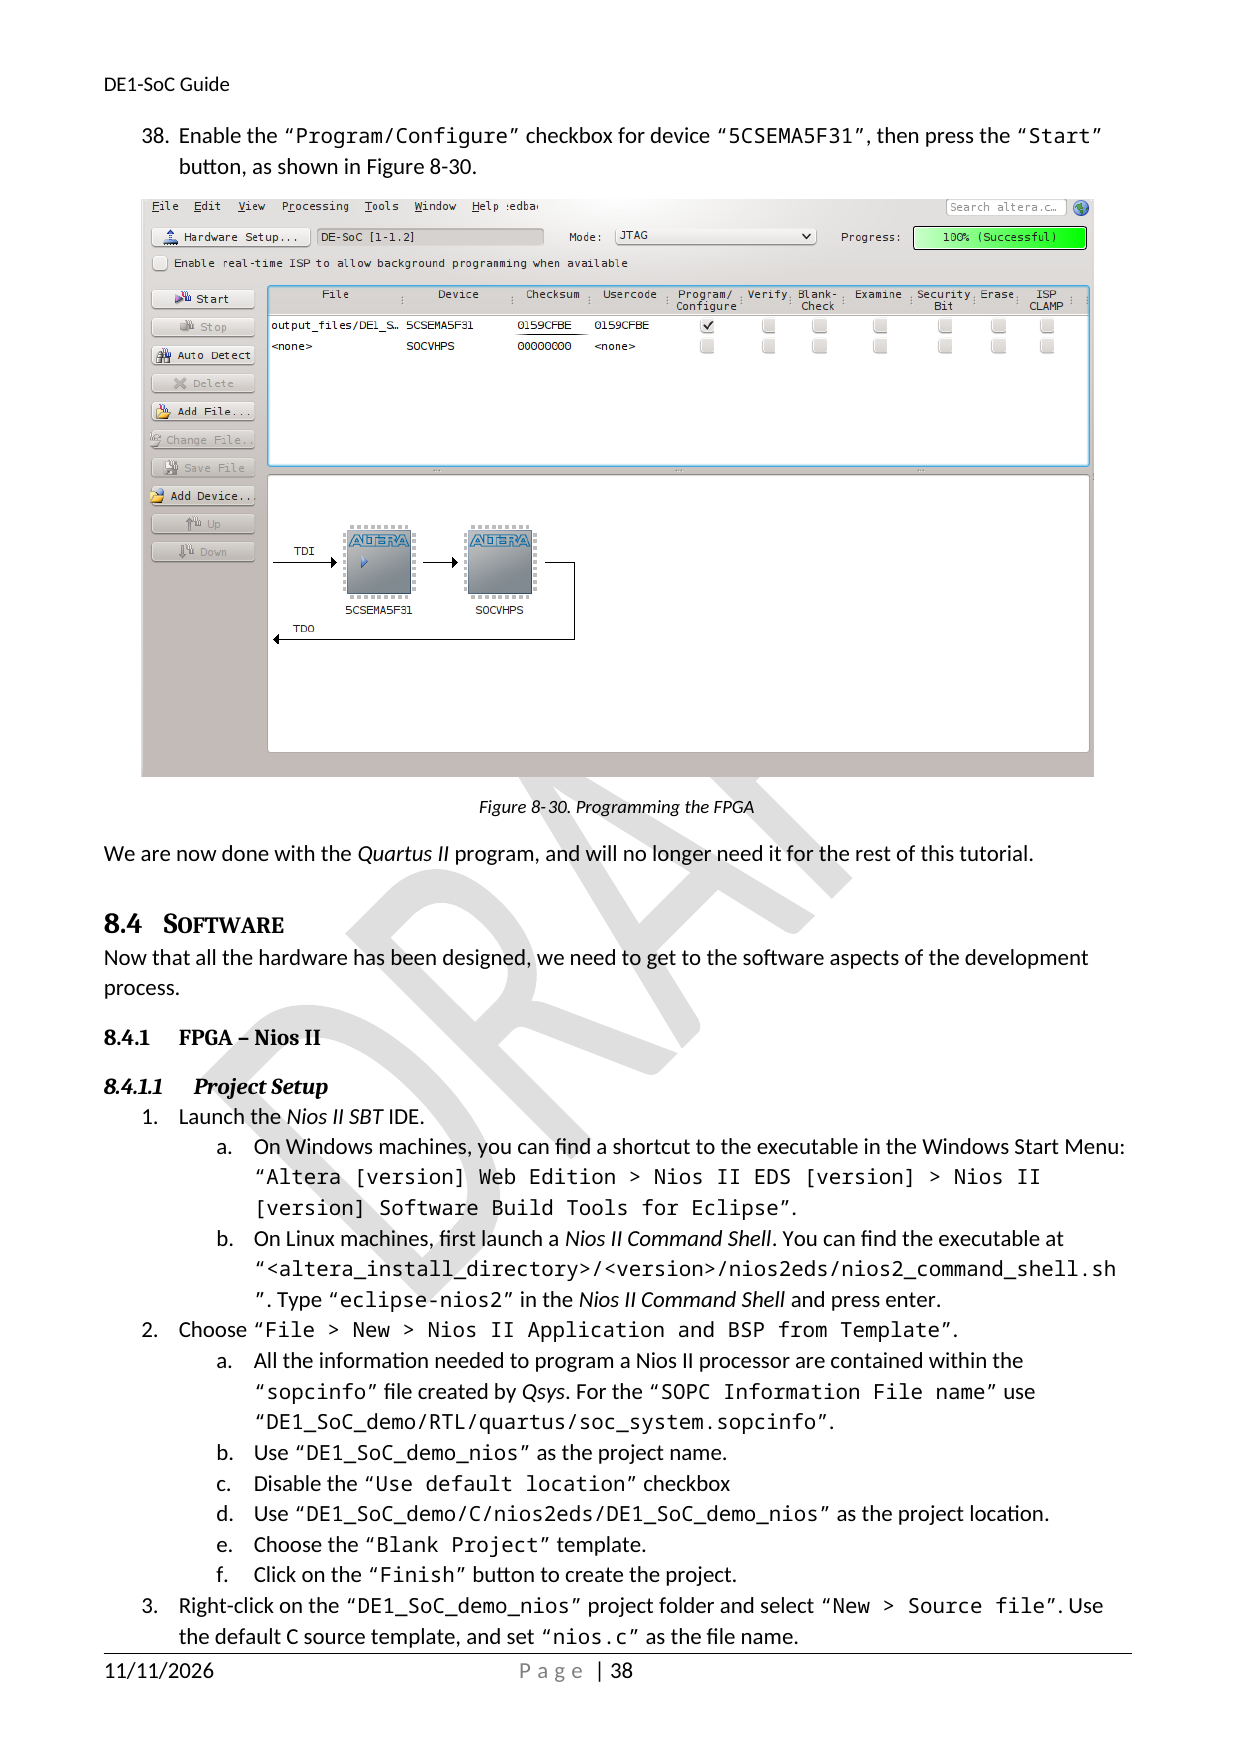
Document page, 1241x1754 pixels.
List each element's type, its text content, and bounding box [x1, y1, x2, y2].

list On Windows machines, you can find a shortcut to the executable in the Windows Start Menu: “Altera [version] Web Edition > Nios II EDS [version] > Nios II [version] Software Build Tools for Eclipse”. [216, 1132, 1132, 1222]
picture [141, 199, 1094, 777]
list Choose “File > New > Nios II Application and BSP from Template”. [141, 1316, 1132, 1344]
list All the information needed to program a Nios II processor are contained within the “sopcinfo” file created by Qsys. For the “SOPC Information File name” use “DE1_SoC_demo/RTL/quartus/soc_system.sopcinfo”. [216, 1346, 1132, 1436]
list Use “DE1_SoC_demo_nios” as the project name. [216, 1438, 1132, 1467]
subtitle Project Setup [103, 1074, 1132, 1100]
text Now that all the hardware has been designed, we need to get to the software aspects of the development process. [103, 943, 1132, 1001]
list Click on the “Finish” button to create the project. [216, 1561, 1132, 1589]
subtitle Software [103, 907, 1132, 941]
list Disable the “Use default location” checkbox [216, 1469, 1132, 1497]
list Use “DE1_SoC_demo/C/nios2eds/DE1_SoC_demo_nios” as the project location. [216, 1499, 1132, 1528]
list Choose the “Blank Project” template. [216, 1530, 1132, 1558]
list Right-click on the “DE1_SoC_demo_nios” project folder and select “New > Source file”. Use the default C source template, and set “nios.c” as the file name. [141, 1591, 1132, 1650]
list On Linux machines, first launch a Nios II Command Shell. You can find the executable at “<altera_install_directory>/<version>/nios2eds/nios2_command_shell.sh”. Type “eclipse-nios2” in the Nios II Command Shell and press enter. [216, 1224, 1132, 1313]
list Launch the Nios II SBT IDE. [141, 1102, 1132, 1130]
subtitle FPGA – Nios II [103, 1024, 1132, 1051]
text We are now done with the Quartus II program, and will no longer need it for the rest of this tutorial. [103, 839, 1132, 867]
